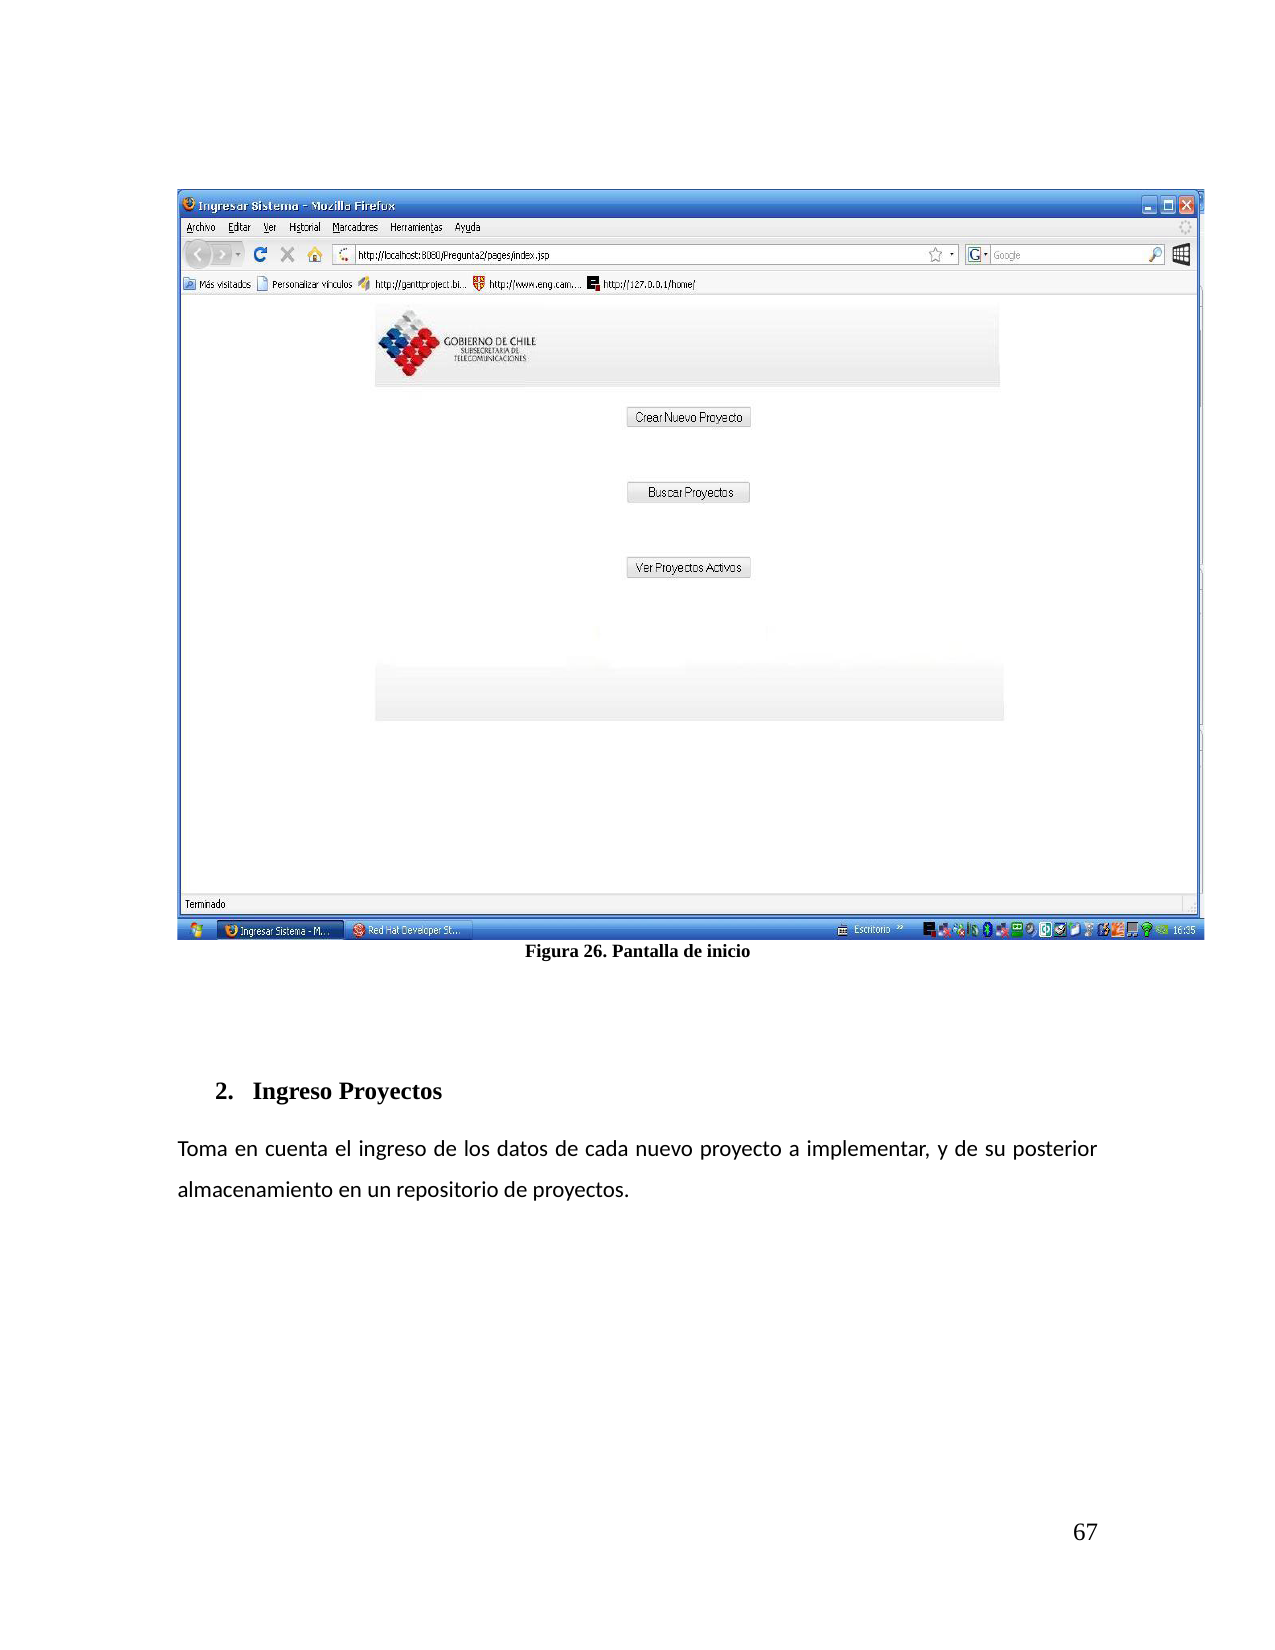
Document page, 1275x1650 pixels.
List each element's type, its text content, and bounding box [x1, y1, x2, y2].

text Toma en cuenta el ingreso de los datos de cada nuevo proyecto a implementar, y de su posterior almacenamiento en un repositorio de proyectos. [177, 1134, 1098, 1204]
list Ingreso Proyectos [215, 1076, 1098, 1105]
text Figura 26. Pantalla de inicio [177, 940, 1098, 961]
